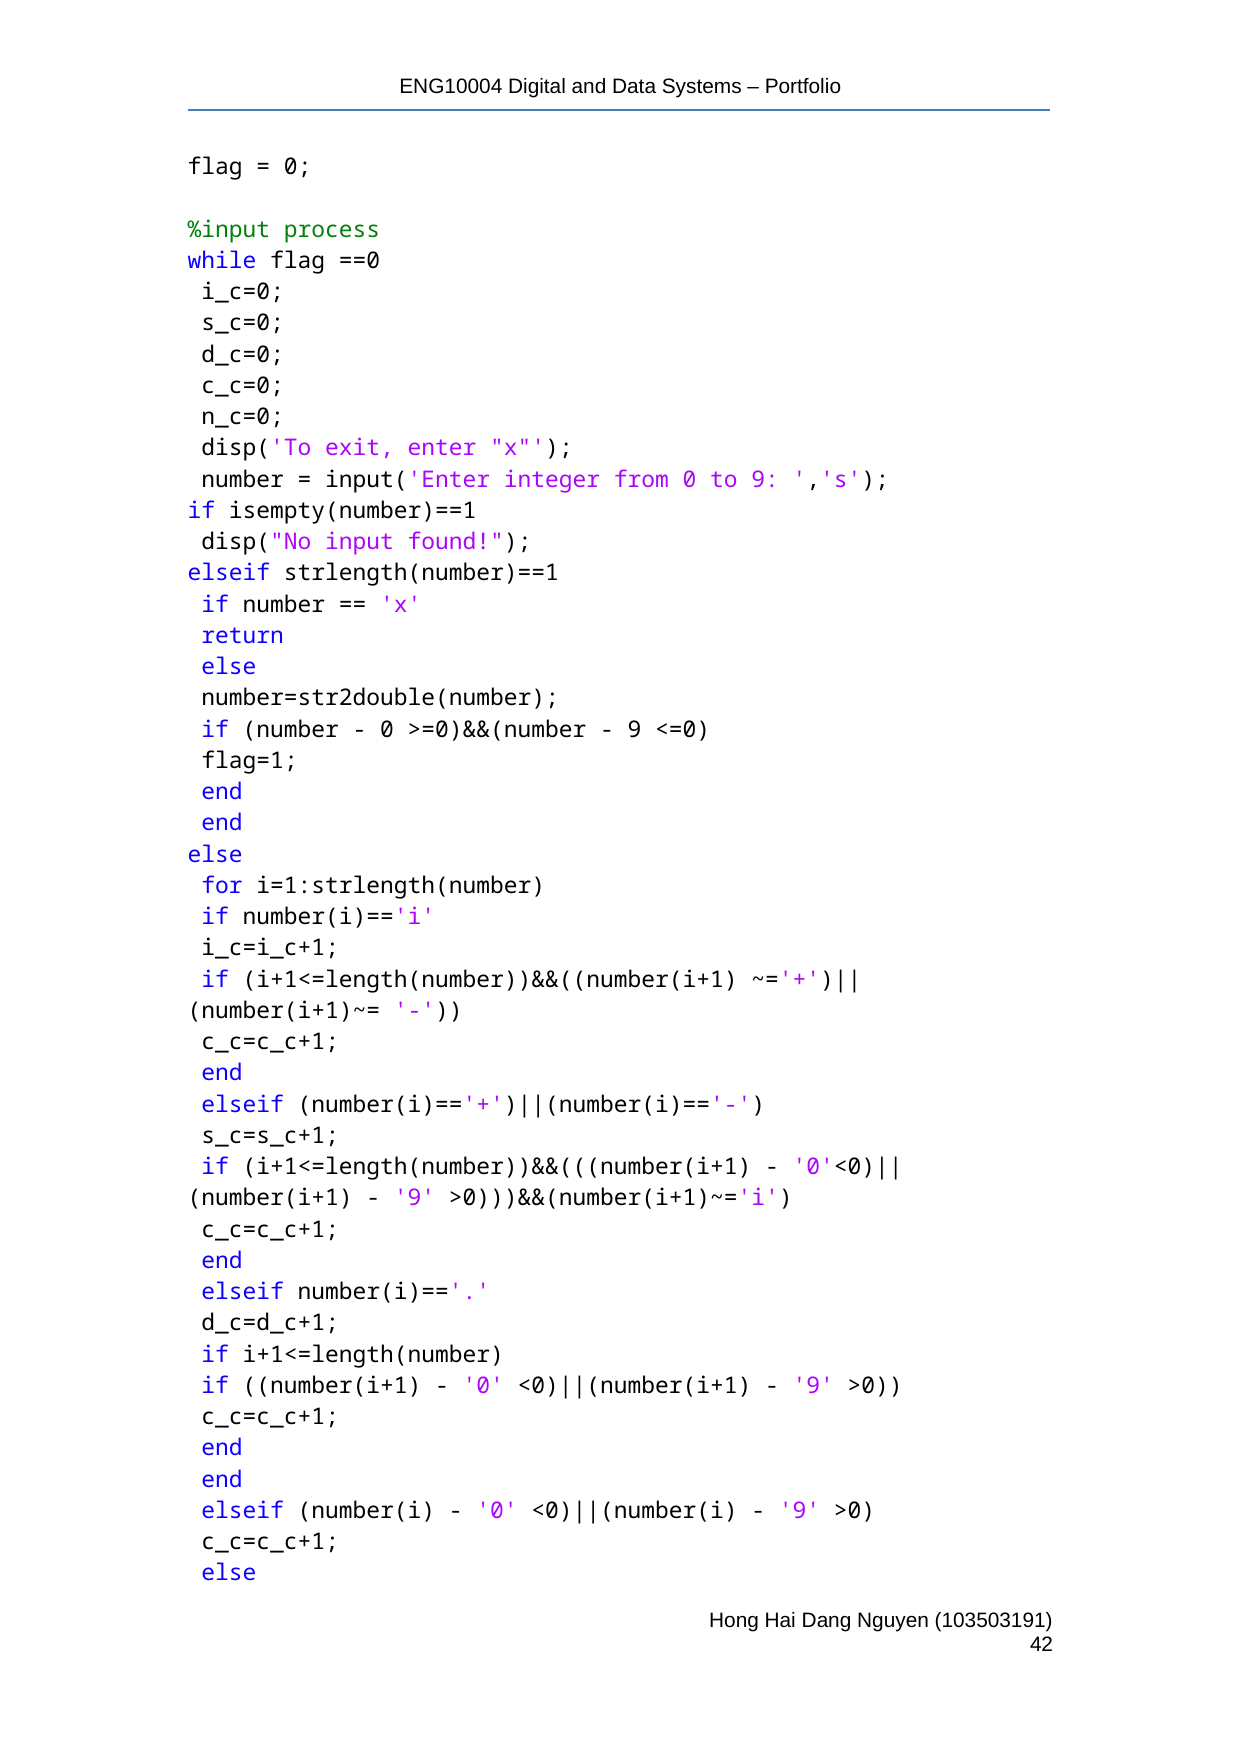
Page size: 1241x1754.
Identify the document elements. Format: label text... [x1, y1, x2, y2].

text end [187, 1431, 1053, 1462]
text disp('To exit, enter "x"'); [187, 431, 1053, 462]
text s_c=s_c+1; [187, 1119, 1053, 1150]
text end [187, 806, 1053, 837]
text end [187, 1056, 1053, 1087]
text while flag ==0 [187, 244, 1053, 275]
text else [187, 1556, 1053, 1587]
text disp("No input found!"); [187, 525, 1053, 556]
text if isempty(number)==1 [187, 494, 1053, 525]
text n_c=0; [187, 400, 1053, 431]
text for i=1:strlength(number) [187, 869, 1053, 900]
text d_c=d_c+1; [187, 1306, 1053, 1337]
text number=str2double(number); [187, 681, 1053, 712]
text flag=1; [187, 744, 1053, 775]
text %input process [187, 212, 1053, 244]
text else [187, 650, 1053, 681]
text elseif number(i)=='.' [187, 1275, 1053, 1306]
text elseif (number(i) - '0' <0)||(number(i) - '9' >0) [187, 1494, 1053, 1525]
text if i+1<=length(number) [187, 1337, 1053, 1369]
text if number == 'x' [187, 587, 1053, 619]
text s_c=0; [187, 306, 1053, 337]
text flag = 0; [187, 150, 1053, 181]
text elseif (number(i)=='+')||(number(i)=='-') [187, 1087, 1053, 1119]
text c_c=c_c+1; [187, 1400, 1053, 1431]
text end [187, 1244, 1053, 1275]
text d_c=0; [187, 337, 1053, 369]
text c_c=0; [187, 369, 1053, 400]
text elseif strlength(number)==1 [187, 556, 1053, 587]
text i_c=0; [187, 275, 1053, 306]
text c_c=c_c+1; [187, 1212, 1053, 1244]
text if (i+1<=length(number))&&((number(i+1) ~='+')||(number(i+1)~= '-')) [187, 962, 1053, 1025]
text number = input('Enter integer from 0 to 9: ','s'); [187, 462, 1053, 494]
text c_c=c_c+1; [187, 1525, 1053, 1556]
text else [187, 837, 1053, 869]
text i_c=i_c+1; [187, 931, 1053, 962]
text return [187, 619, 1053, 650]
text if (number - 0 >=0)&&(number - 9 <=0) [187, 712, 1053, 744]
text c_c=c_c+1; [187, 1025, 1053, 1056]
text end [187, 1462, 1053, 1494]
text if (i+1<=length(number))&&(((number(i+1) - '0'<0)||(number(i+1) - '9' >0)))&&(number(i+1)~='i') [187, 1150, 1053, 1212]
text if ((number(i+1) - '0' <0)||(number(i+1) - '9' >0)) [187, 1369, 1053, 1400]
text if number(i)=='i' [187, 900, 1053, 931]
text end [187, 775, 1053, 806]
